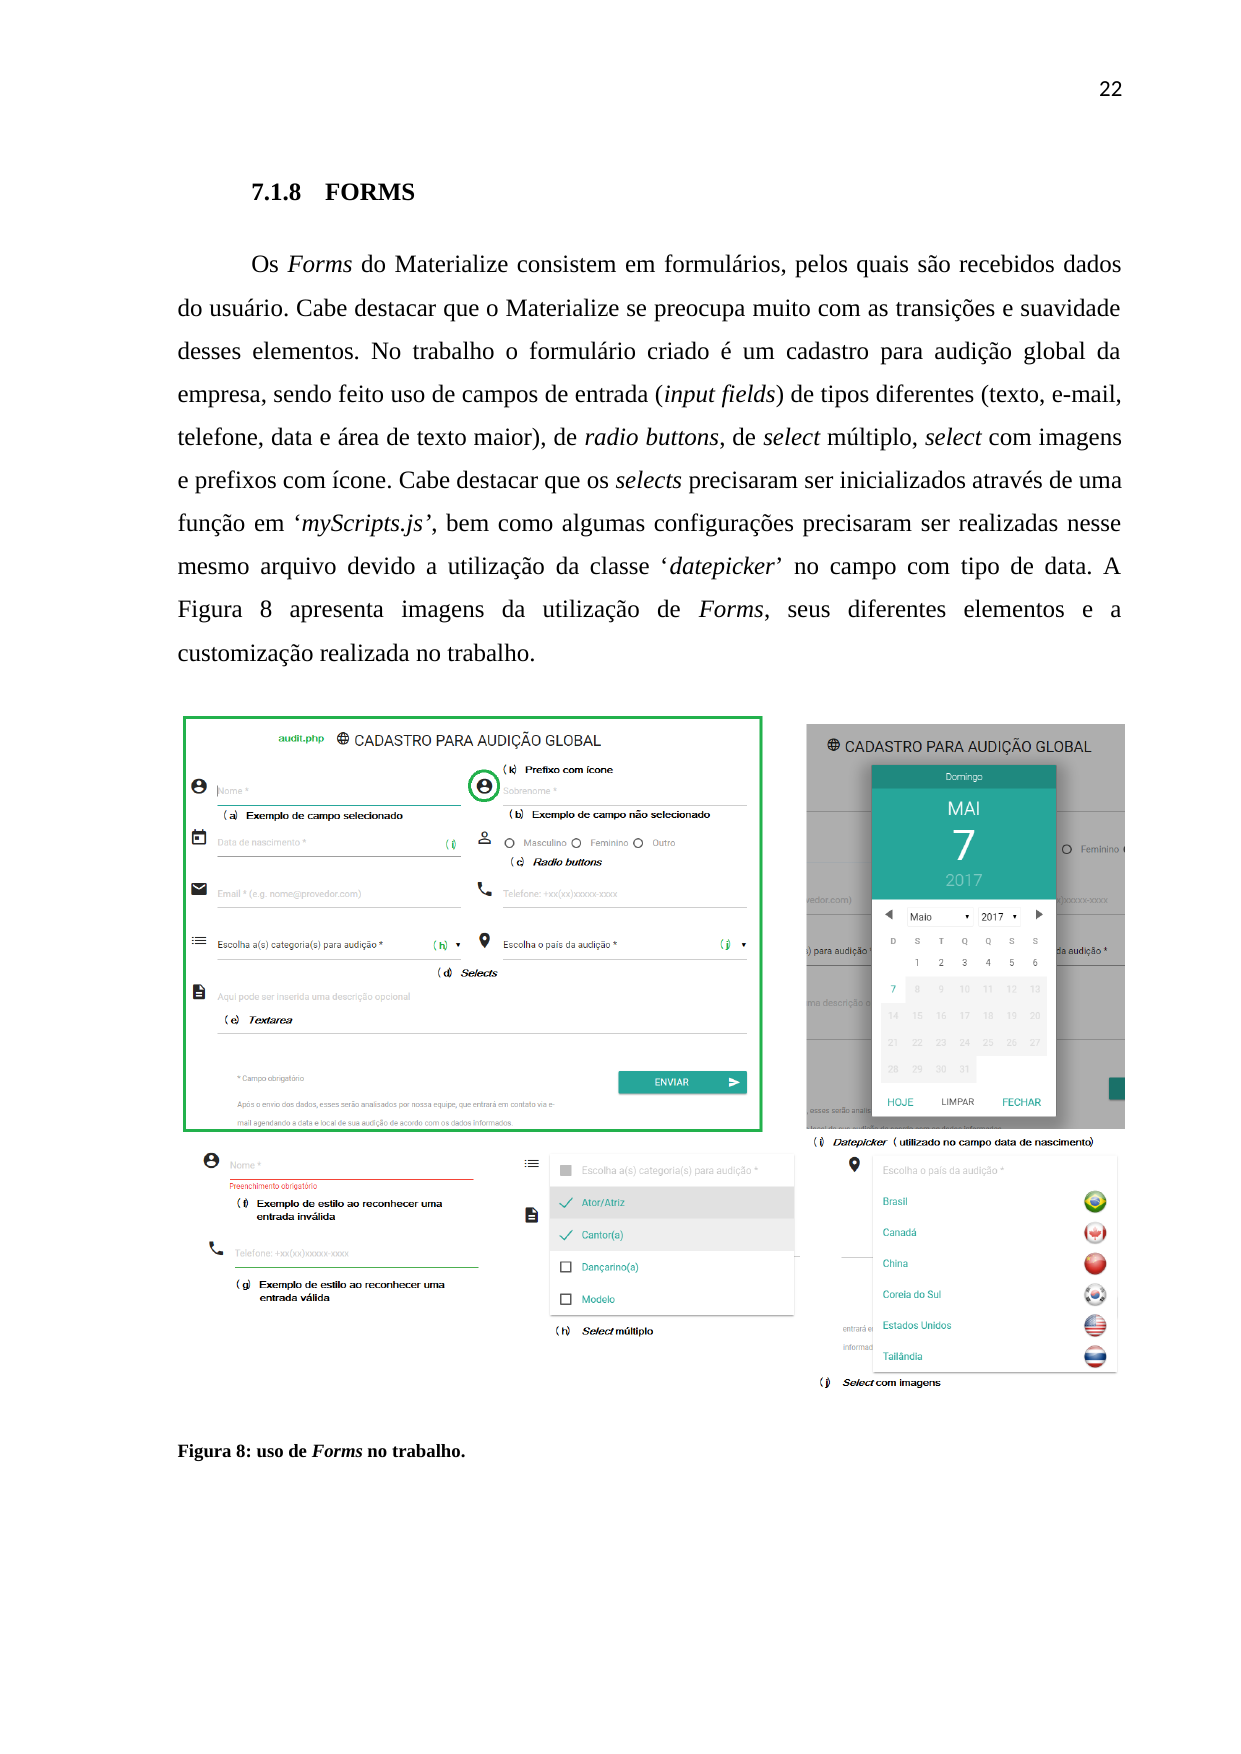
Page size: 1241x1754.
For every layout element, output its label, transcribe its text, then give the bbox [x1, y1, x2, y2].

picture [177, 710, 1131, 1398]
text Figura 8: uso de Forms no trabalho. [177, 1440, 1122, 1462]
text Os Forms do Materialize consistem em formulários, pelos quais são recebidos dados do usuário. Cabe destacar que o Materialize se preocupa muito com as transições e suavidade desses elementos. No trabalho o formulário criado é um cadastro para audição global da empresa, sendo feito uso de campos de entrada (input fields) de tipos diferentes (texto, e-mail, telefone, data e área de texto maior), de radio buttons, de select múltiplo, select com imagens e prefixos com ícone. Cabe destacar que os selects precisaram ser inicializados através de uma função em ‘myScripts.js’, bem como algumas configurações precisaram ser realizadas nesse mesmo arquivo devido a utilização da classe ‘datepicker’ no campo com tipo de data. A Figura 8 apresenta imagens da utilização de Forms, seus diferentes elementos e a customização realizada no trabalho. [177, 249, 1122, 666]
subtitle FORMS [251, 177, 1122, 206]
